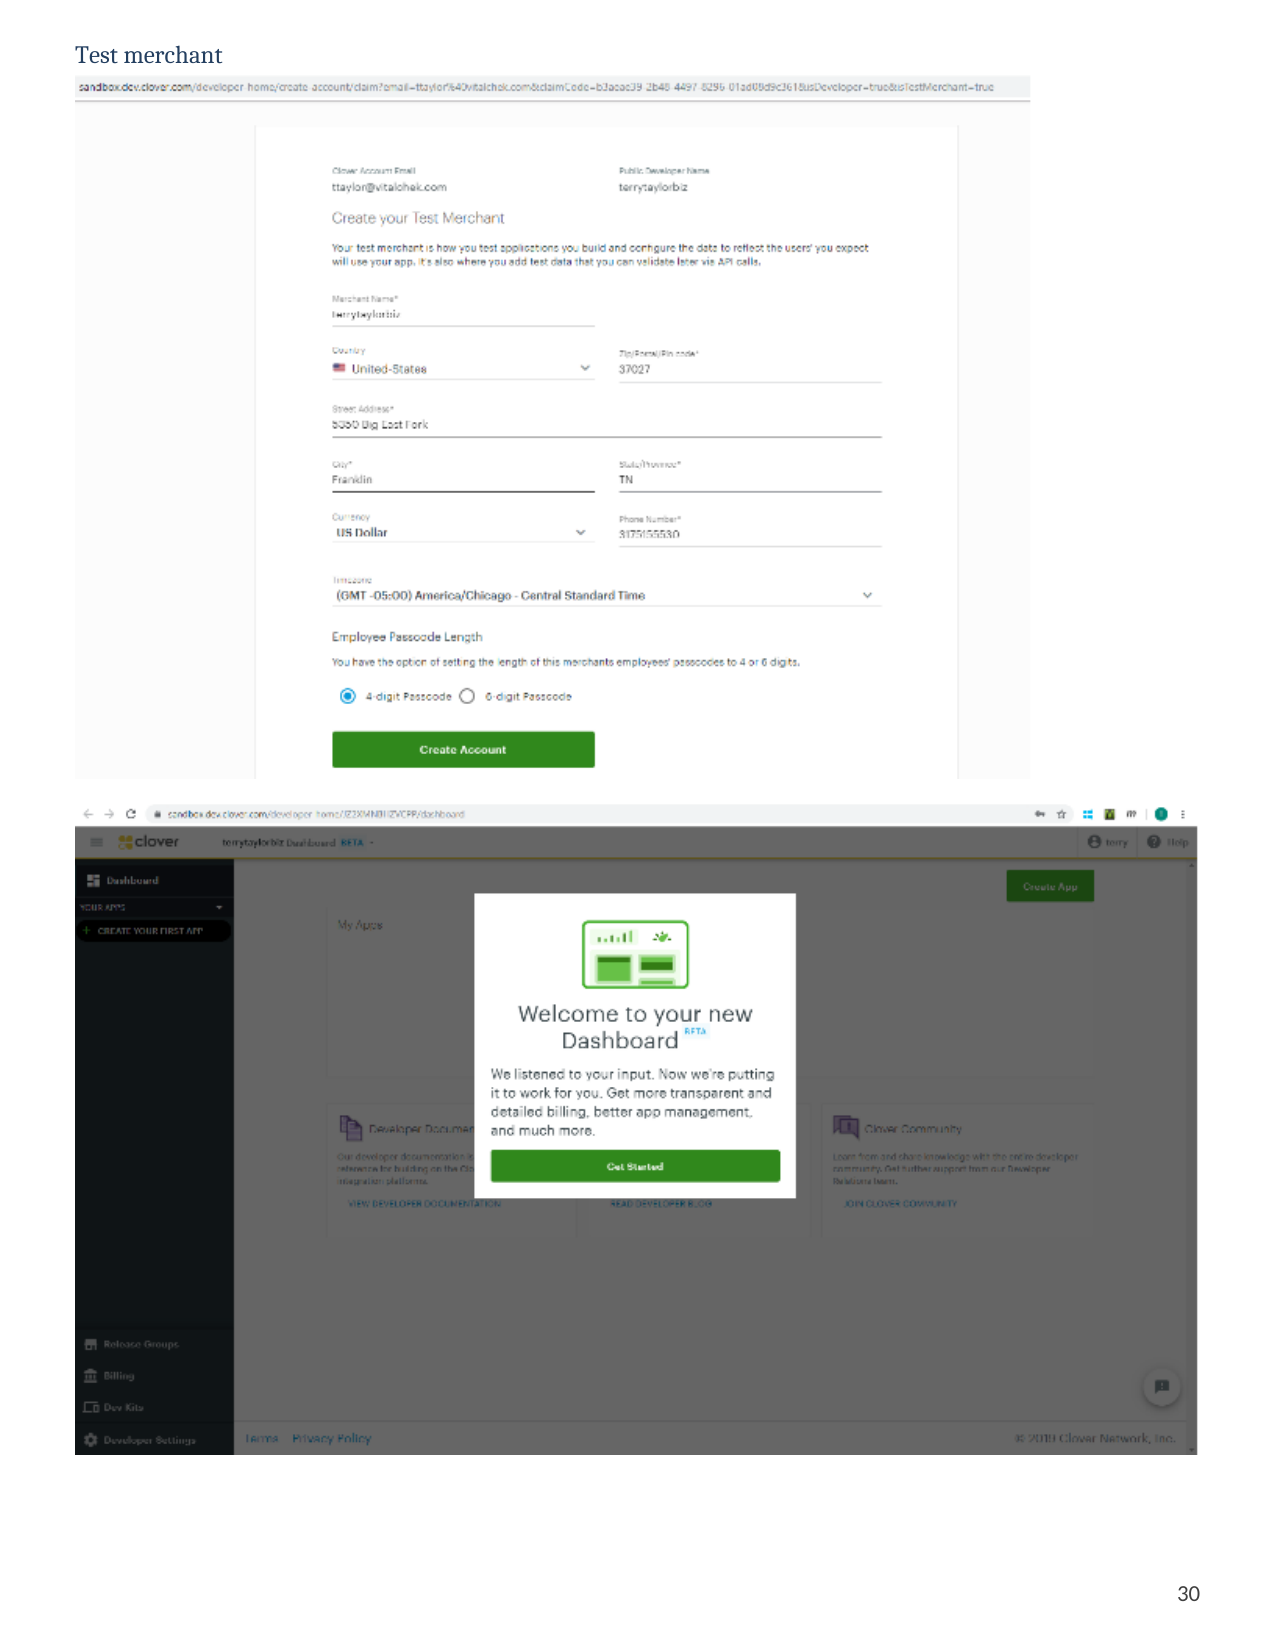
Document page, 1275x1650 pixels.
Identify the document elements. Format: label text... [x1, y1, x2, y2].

picture [75, 803, 1199, 1455]
subtitle Test merchant [75, 41, 1200, 70]
picture [75, 74, 1031, 779]
